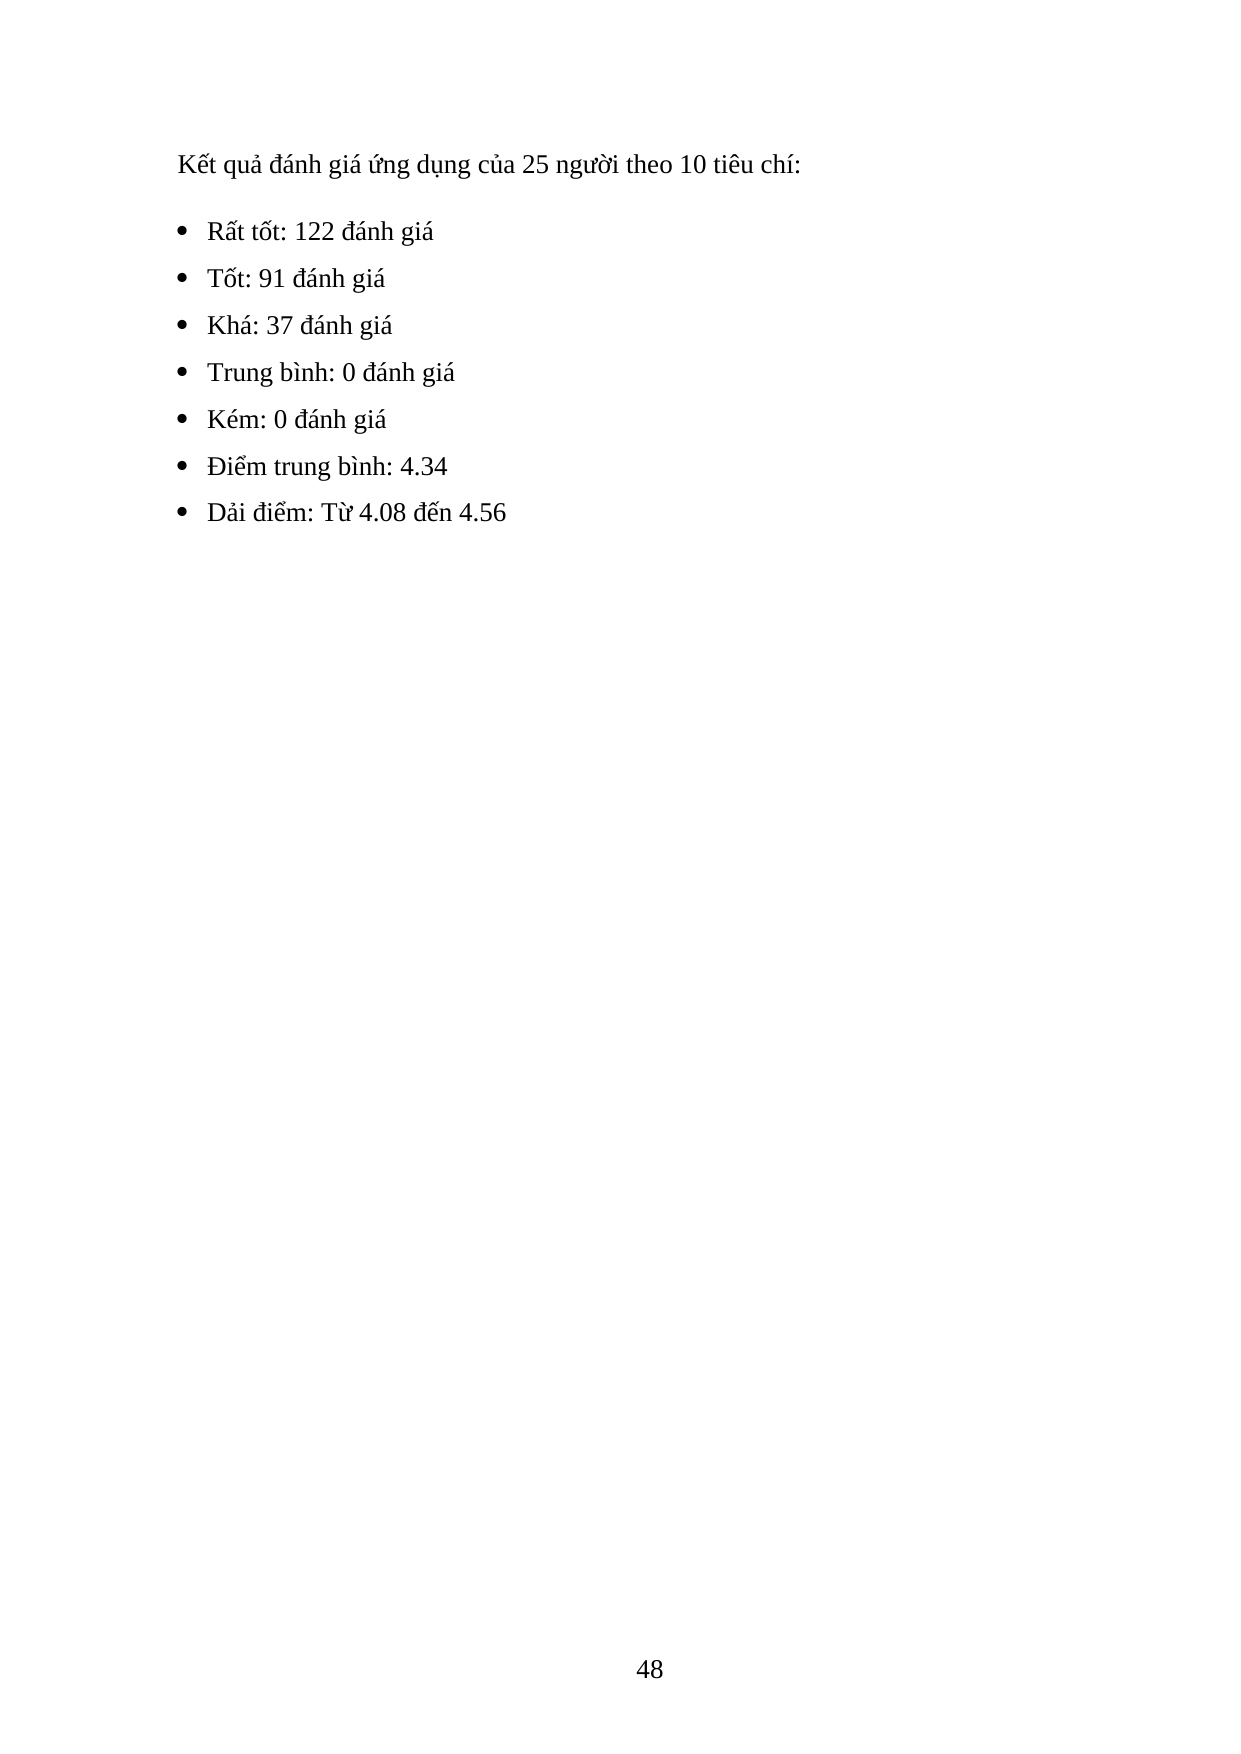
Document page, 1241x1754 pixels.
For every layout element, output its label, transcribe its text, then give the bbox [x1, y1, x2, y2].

text Kết quả đánh giá ứng dụng của 25 người theo 10 tiêu chí: [177, 148, 1122, 179]
list Kém: 0 đánh giá [177, 403, 1122, 434]
list Khá: 37 đánh giá [177, 309, 1122, 340]
list Tốt: 91 đánh giá [177, 262, 1122, 293]
list Điểm trung bình: 4.34 [177, 449, 1122, 481]
list Rất tốt: 122 đánh giá [177, 215, 1122, 246]
list Dải điểm: Từ 4.08 đến 4.56 [177, 496, 1122, 528]
list Trung bình: 0 đánh giá [177, 356, 1122, 387]
